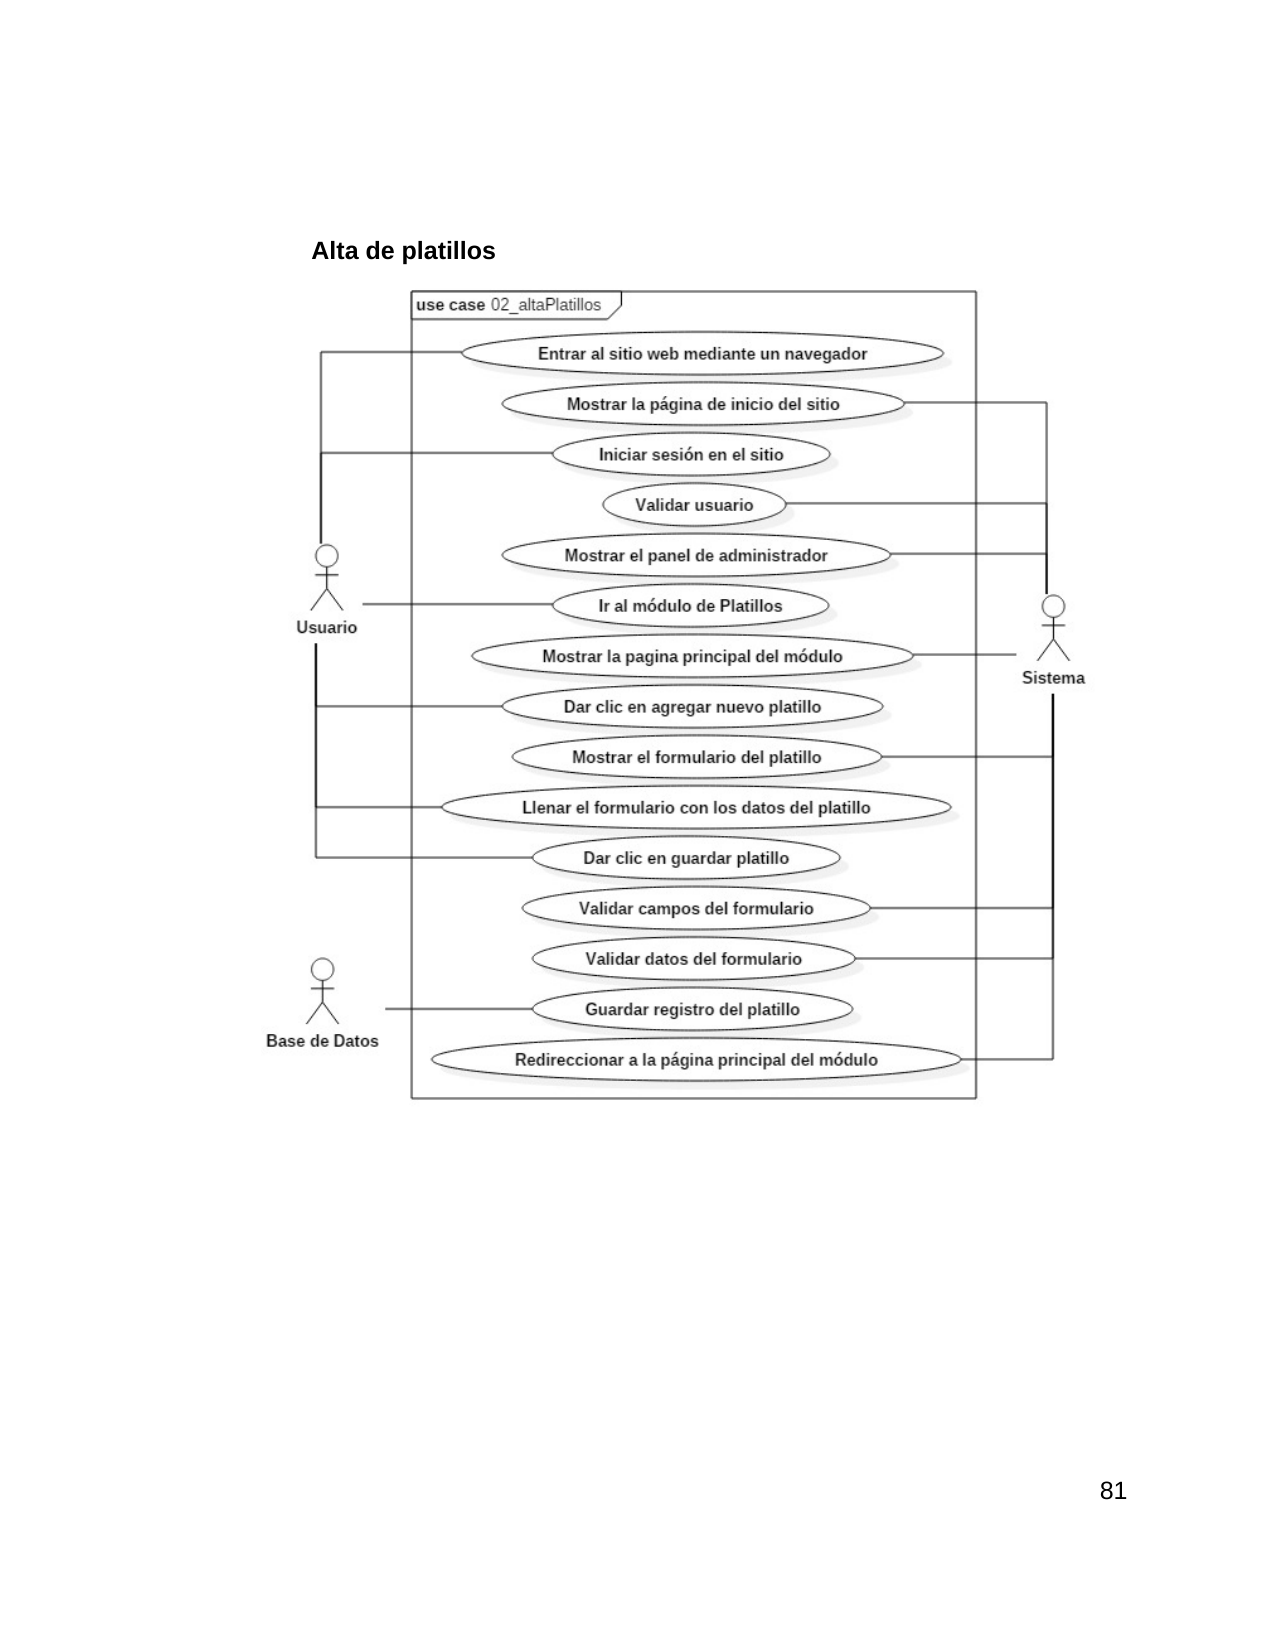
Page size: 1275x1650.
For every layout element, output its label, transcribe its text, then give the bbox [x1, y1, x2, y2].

text Alta de platillos [236, 236, 1127, 265]
picture [261, 279, 1103, 1111]
